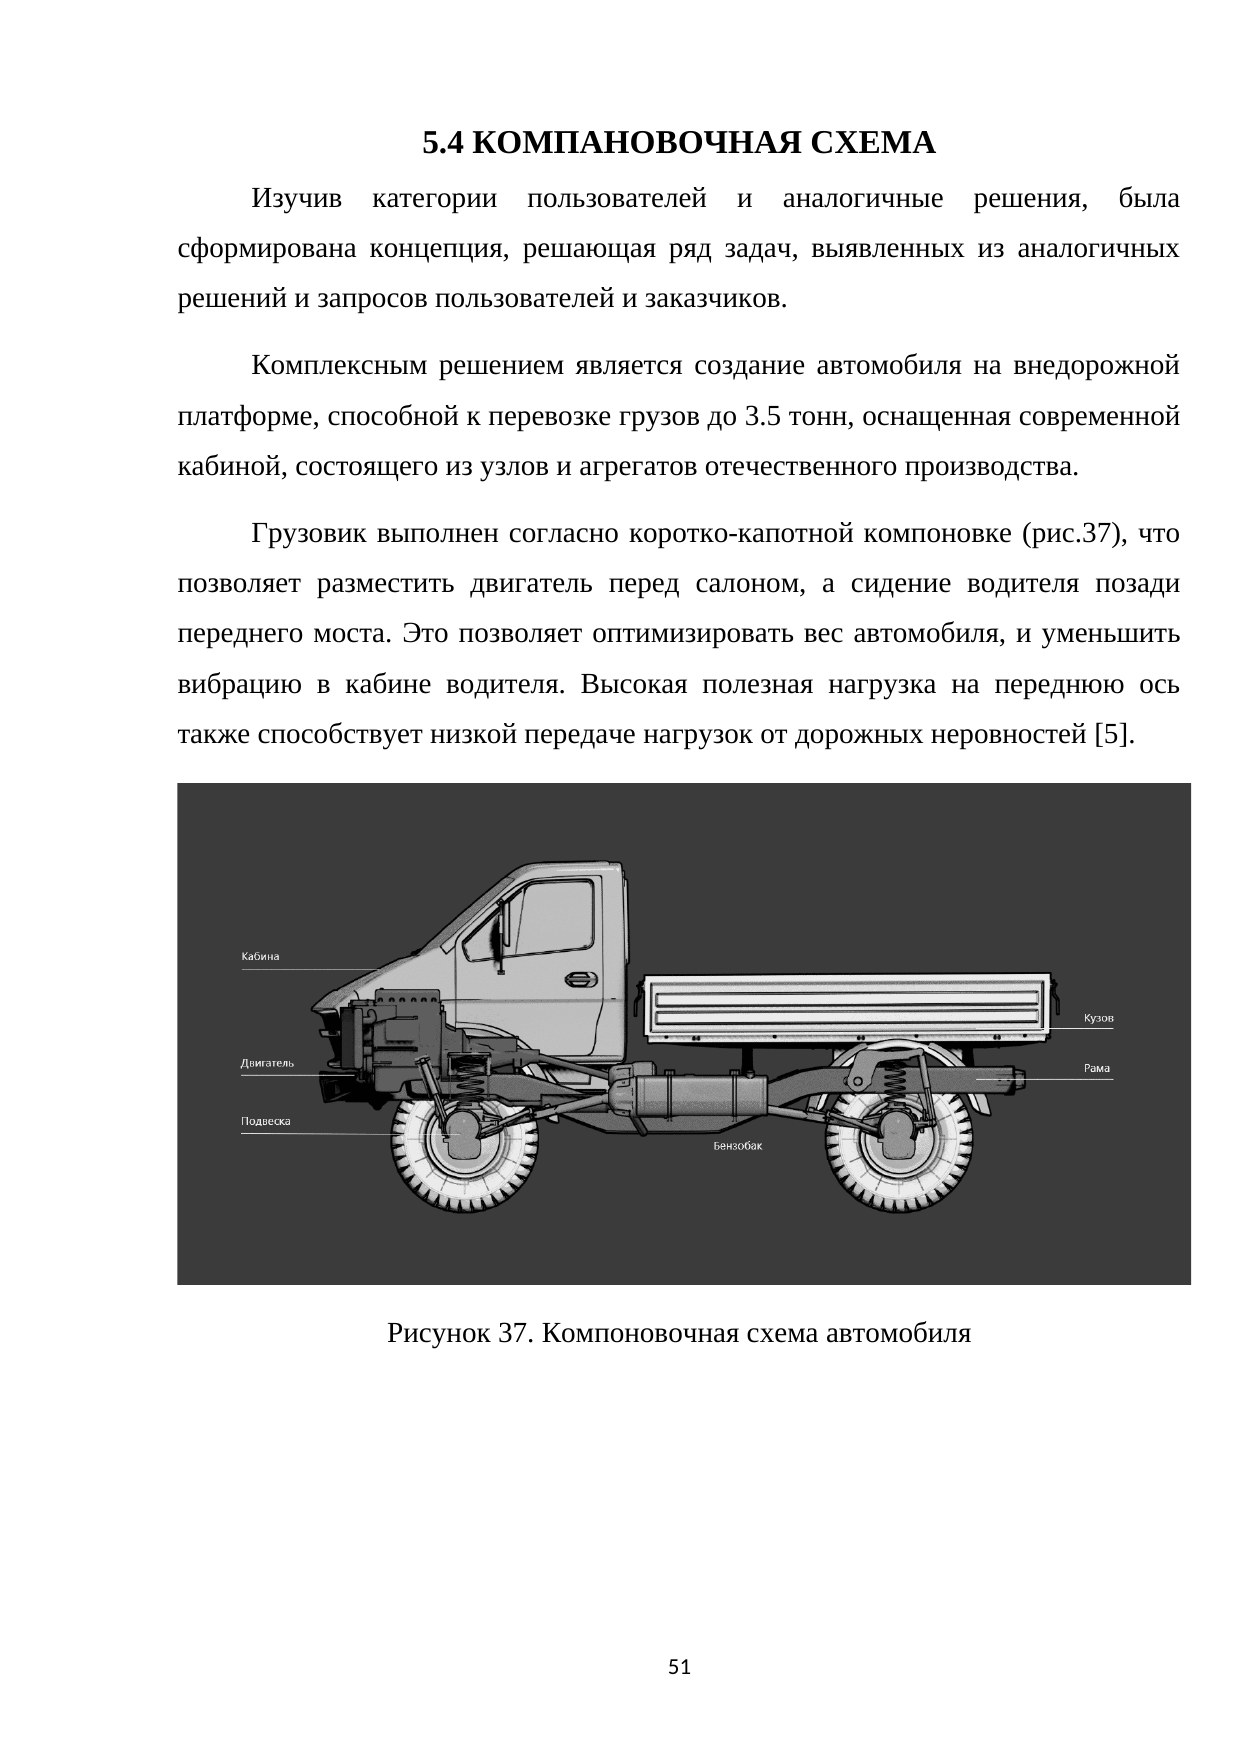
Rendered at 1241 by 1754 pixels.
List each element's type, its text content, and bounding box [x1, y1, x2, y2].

text Комплексным решением является создание автомобиля на внедорожной платформе, способной к перевозке грузов до 3.5 тонн, оснащенная современной кабиной, состоящего из узлов и агрегатов отечественного производства. [177, 347, 1181, 482]
text Грузовик выполнен согласно коротко-капотной компоновке (рис.37), что позволяет разместить двигатель перед салоном, а сидение водителя позади переднего моста. Это позволяет оптимизировать вес автомобиля, и уменьшить вибрацию в кабине водителя. Высокая полезная нагрузка на переднюю ось также способствует низкой передаче нагрузок от дорожных неровностей [5]. [177, 515, 1181, 750]
text Изучив категории пользователей и аналогичные решения, была сформирована концепция, решающая ряд задач, выявленных из аналогичных решений и запросов пользователей и заказчиков. [177, 180, 1181, 314]
subtitle 5.4 КОМПАНОВОЧНАЯ СХЕМА [177, 122, 1181, 161]
text Рисунок 37. Компоновочная схема автомобиля [177, 1315, 1181, 1349]
picture [177, 783, 1192, 1285]
